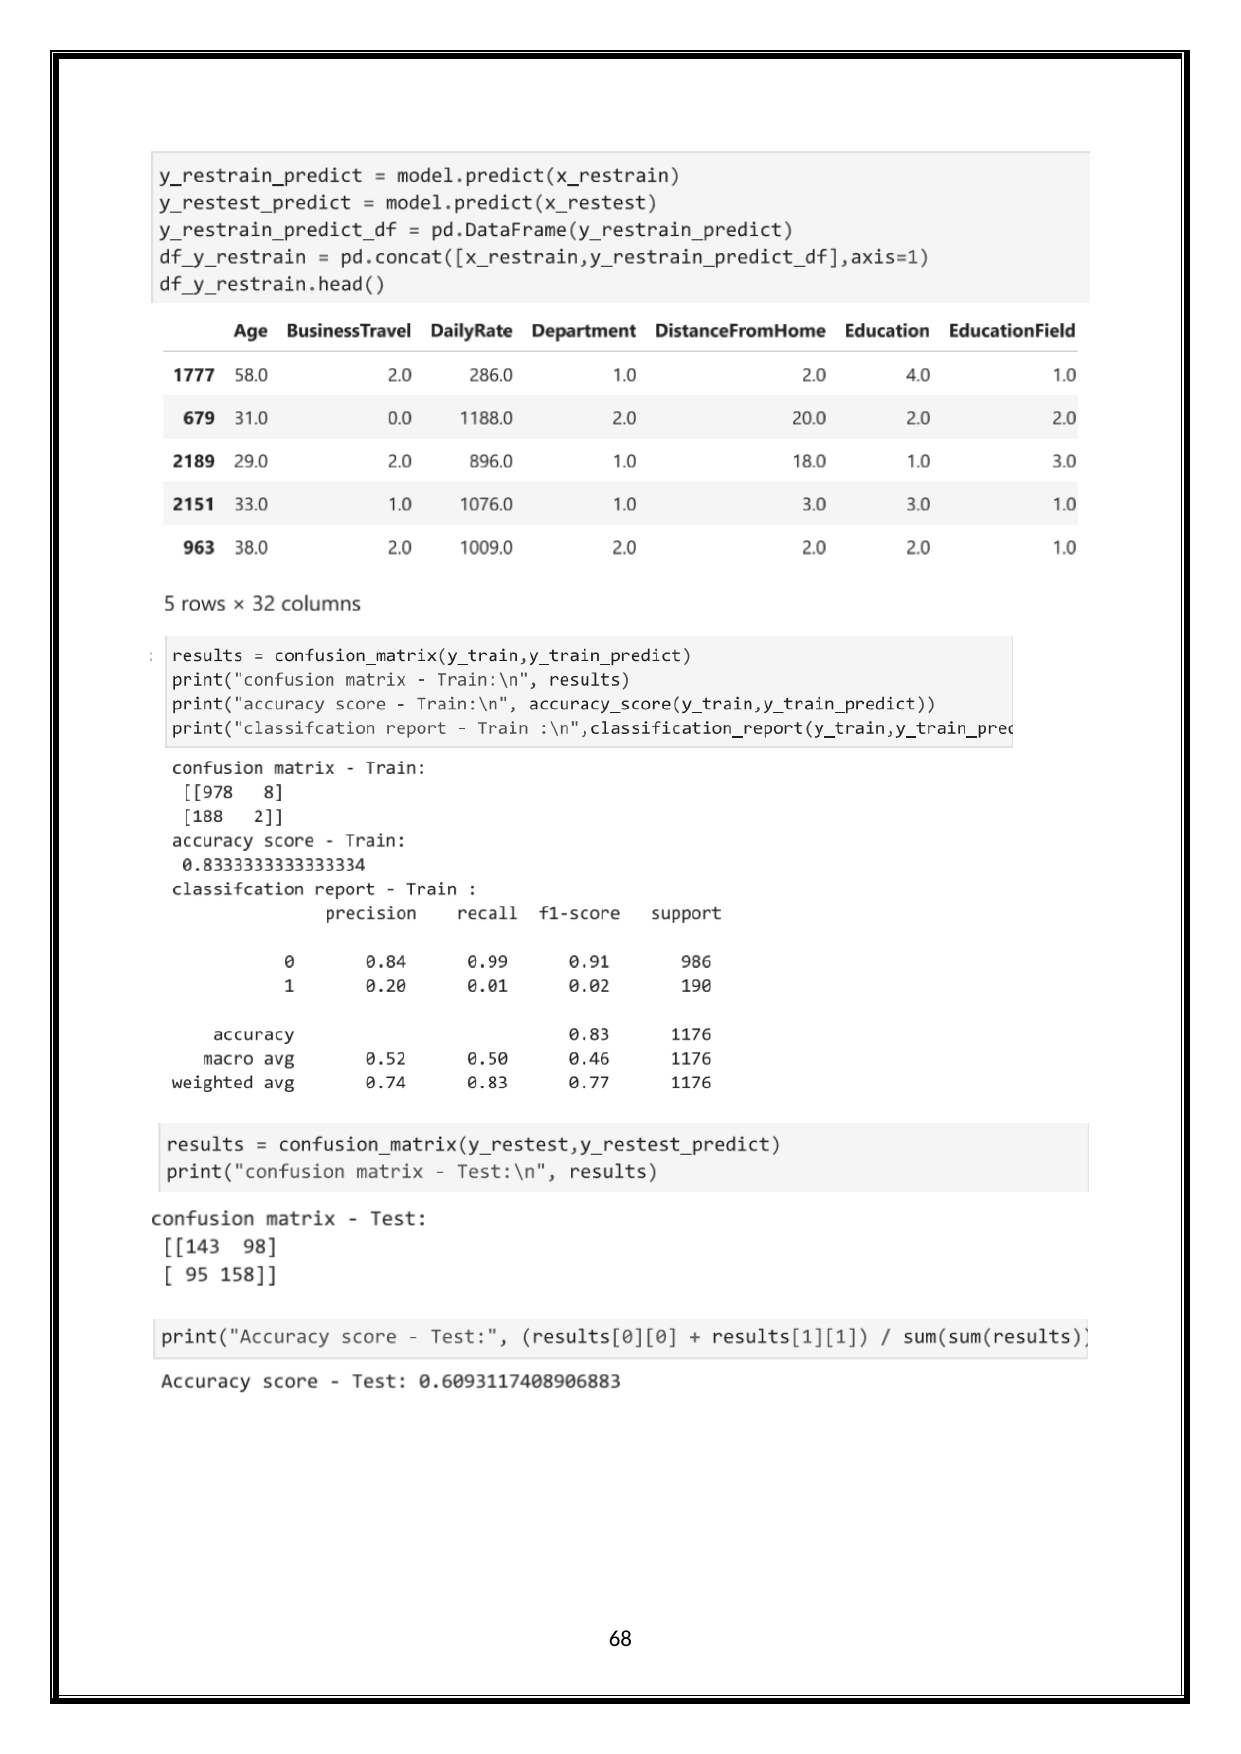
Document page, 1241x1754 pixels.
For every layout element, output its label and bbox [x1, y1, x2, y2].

picture [150, 1210, 1091, 1301]
picture [150, 321, 1091, 618]
picture [150, 150, 1091, 303]
picture [150, 1123, 1091, 1192]
picture [150, 1319, 1091, 1405]
picture [150, 636, 1091, 1105]
